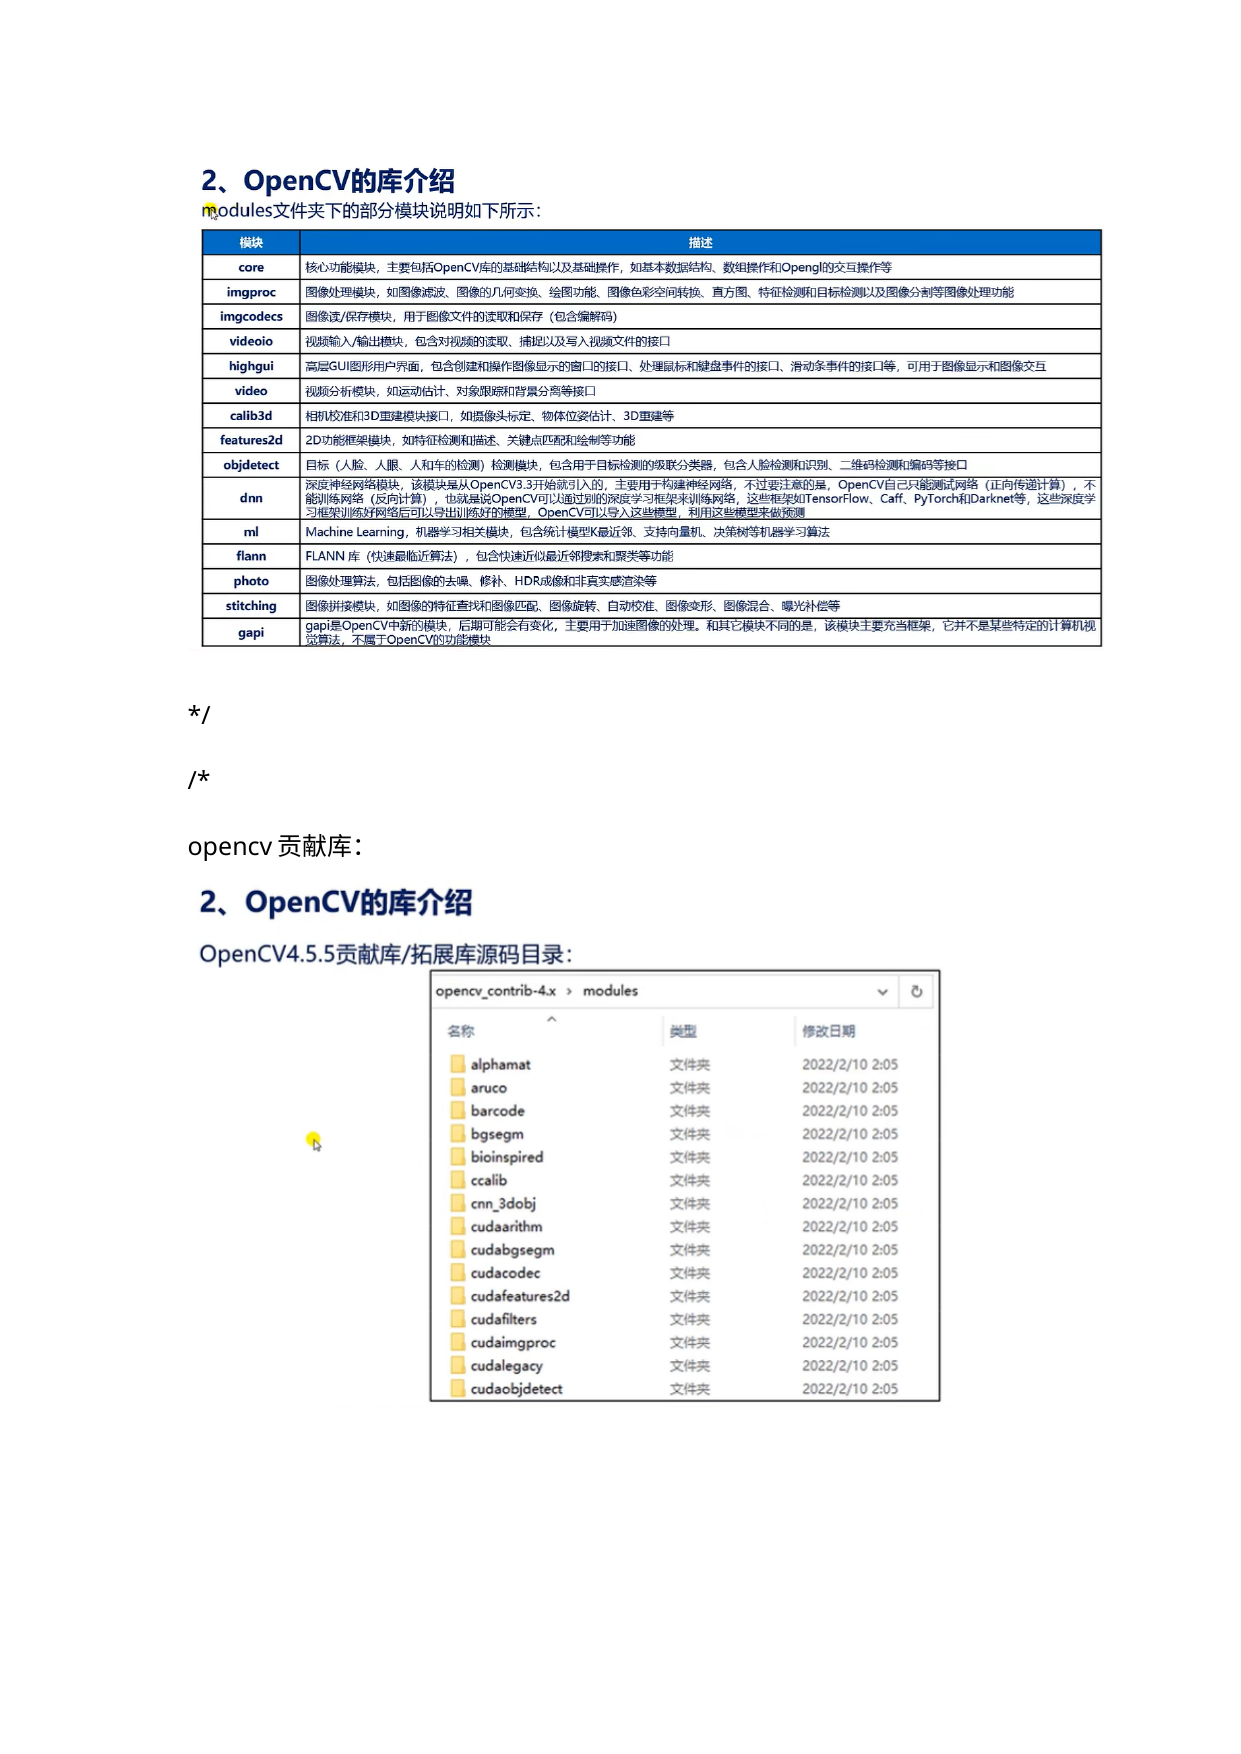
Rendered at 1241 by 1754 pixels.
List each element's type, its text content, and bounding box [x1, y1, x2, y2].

text opencv贡献库： [187, 812, 1053, 877]
picture [187, 162, 1109, 651]
text /* [187, 747, 1053, 812]
picture [187, 877, 953, 1407]
text */ [187, 682, 1053, 747]
